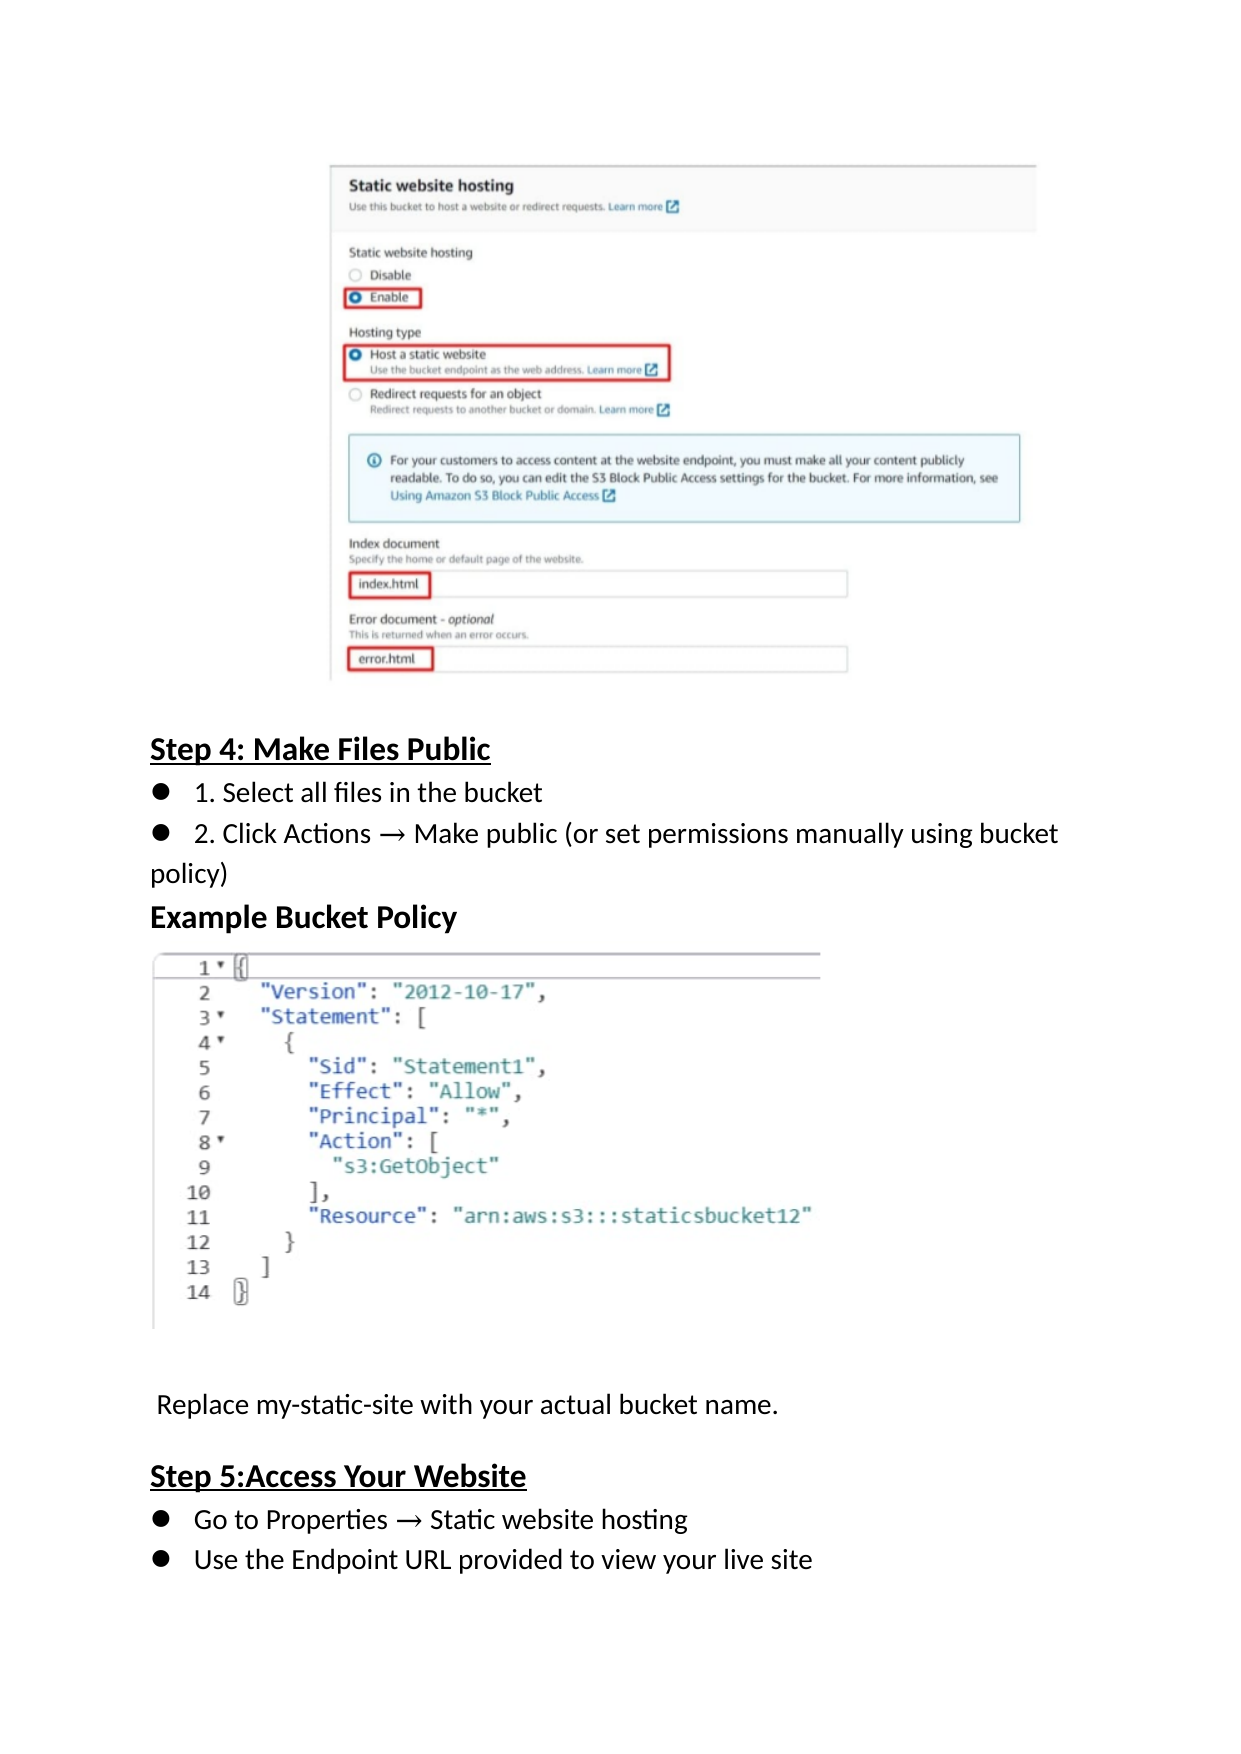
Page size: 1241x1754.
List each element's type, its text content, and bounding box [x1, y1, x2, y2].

text Step 5:Access Your Website [150, 1454, 1090, 1495]
list 1. Select all files in the bucket [150, 774, 1090, 810]
text Step 4: Make Files Public [150, 728, 1090, 769]
list Use the Endpoint URL provided to view your live site [150, 1541, 1090, 1577]
text Example Bucket Policy [150, 896, 1090, 936]
text Replace my-static-site with your actual bucket name. [150, 1386, 1090, 1422]
list Go to Properties → Static website hosting [150, 1501, 1090, 1537]
picture [187, 150, 1093, 696]
list 2. Click Actions → Make public (or set permissions manually using bucket policy) [150, 814, 1090, 891]
picture [150, 941, 821, 1329]
